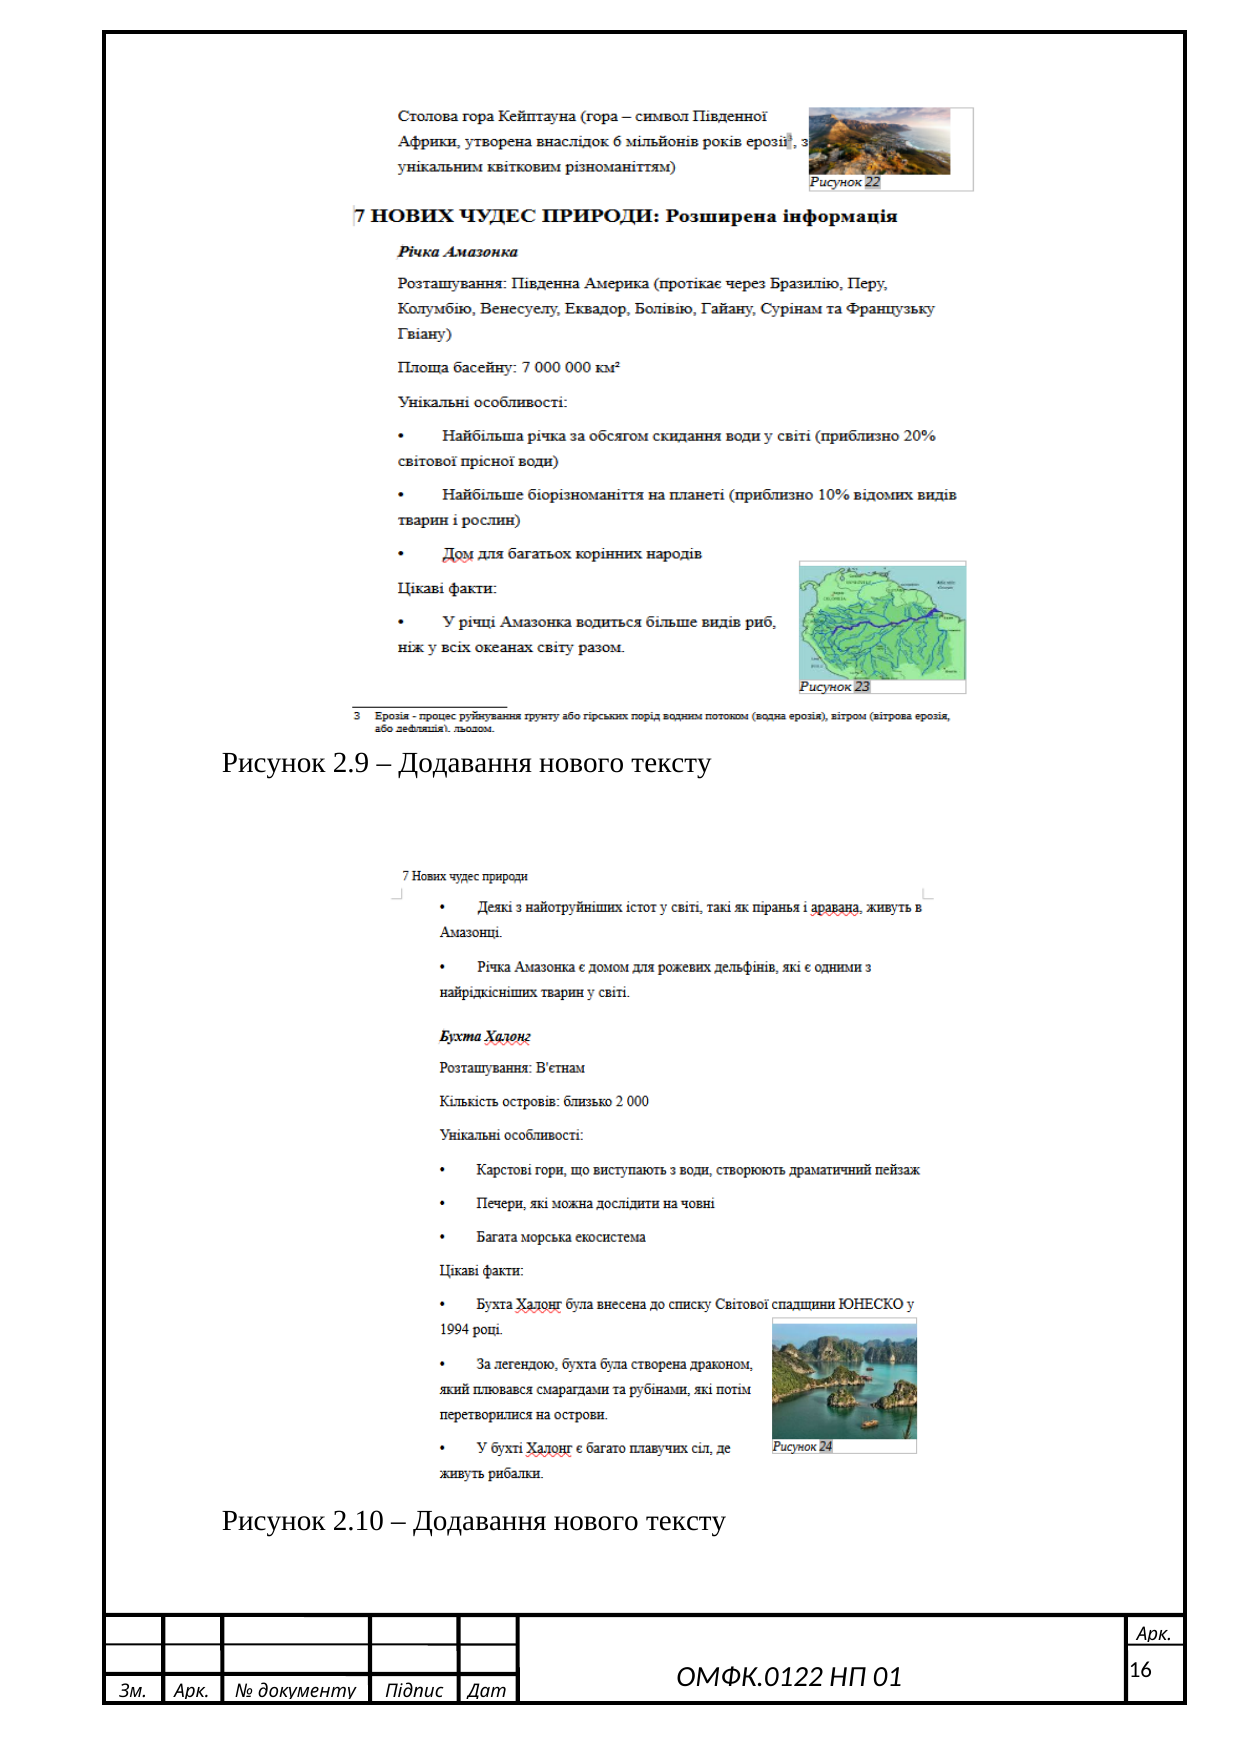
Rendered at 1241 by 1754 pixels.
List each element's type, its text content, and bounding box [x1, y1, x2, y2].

text Рисунок 2.9 – Додавання нового тексту [148, 746, 1152, 779]
picture [325, 101, 989, 732]
picture [379, 852, 935, 1489]
text Рисунок 2.10 – Додавання нового тексту [148, 1503, 1152, 1536]
